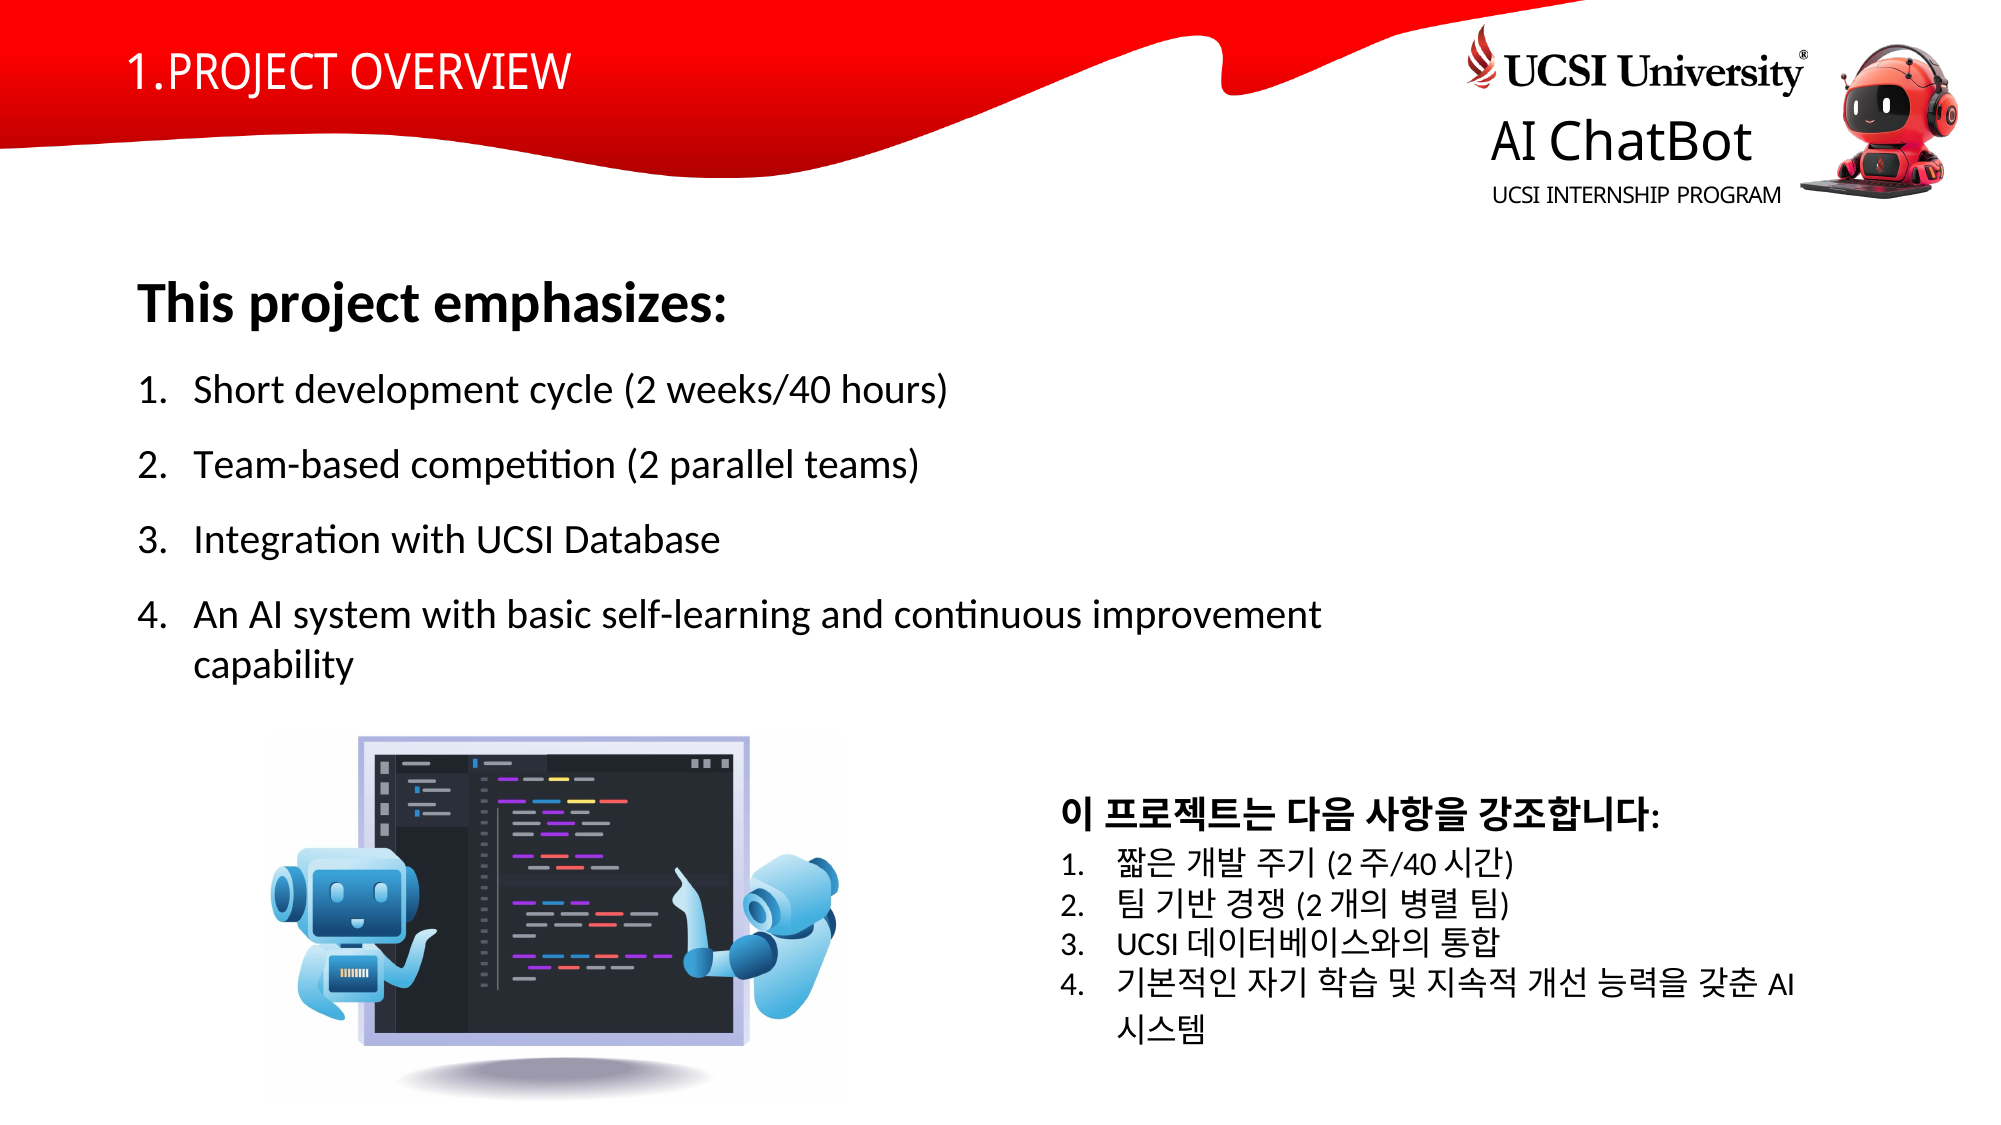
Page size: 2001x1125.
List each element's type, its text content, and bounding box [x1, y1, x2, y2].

text 이 프로젝트는 다음 사항을 강조합니다: [1060, 781, 2000, 841]
text 시스템 [1116, 1003, 2000, 1052]
list 팀 기반 경쟁 (2개의 병렬 팀) [1060, 884, 2000, 924]
list Short development cycle (2 weeks/40 hours) [137, 363, 1491, 413]
picture [0, 0, 1958, 178]
list 기본적인 자기 학습 및 지속적 개선 능력을 갖춘 AI [1060, 964, 2000, 1003]
picture [269, 734, 842, 1102]
list Team-based competition (2 parallel teams) [137, 438, 1491, 488]
list Integration with UCSI Database [137, 513, 1491, 563]
list PROJECT OVERVIEW [124, 36, 1491, 104]
subtitle This project emphasizes: [137, 265, 1491, 337]
list UCSI 데이터베이스와의 통합 [1060, 924, 2000, 964]
list An AI system with basic self-learning and continuous improvement capability [137, 588, 1491, 689]
text UCSI INTERNSHIP PROGRAM [1492, 179, 2000, 210]
list 짧은 개발 주기 (2주/40시간) [1060, 841, 2000, 884]
subtitle AI ChatBot [1492, 103, 2000, 177]
